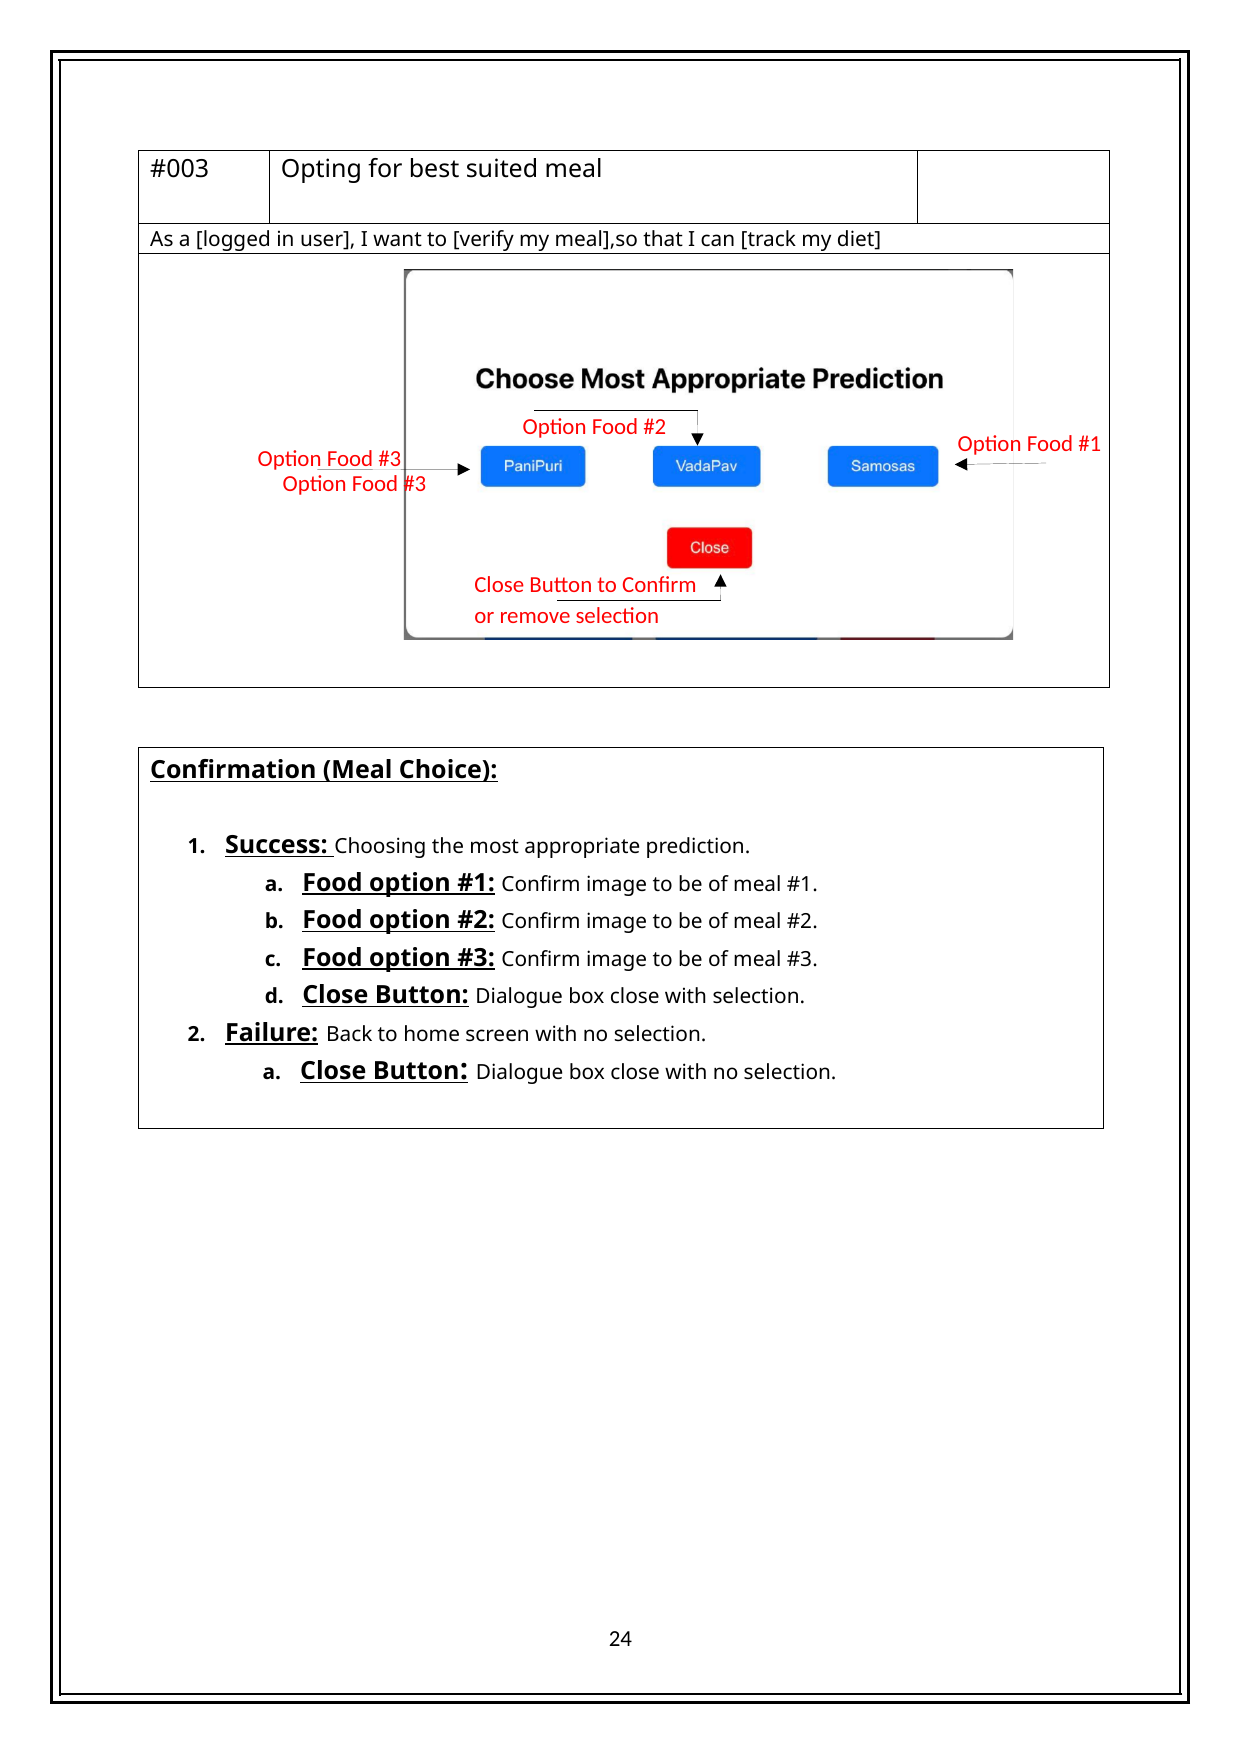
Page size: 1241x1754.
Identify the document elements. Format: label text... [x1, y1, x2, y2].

table_header #003 [139, 151, 269, 223]
table_header Confirmation (Meal Choice): Success: Choosing the most appropriate prediction. Food option #1: Confirm image to be of meal #1. Food option #2: Confirm image to be of meal #2. Food option #3: Confirm image to be of meal #3. Close Button: Dialogue box close with selection. Failure: Back to home screen with no selection. Close Button: Dialogue box close with no selection. [139, 748, 1103, 1128]
table_cell [918, 254, 1109, 687]
table_header Opting for best suited meal [270, 151, 917, 223]
table_cell [269, 254, 918, 687]
table_header [918, 151, 1109, 223]
table_cell [139, 254, 269, 687]
table_cell As a [logged in user], I want to [verify my meal],so that I can [track my diet] [139, 224, 1109, 253]
